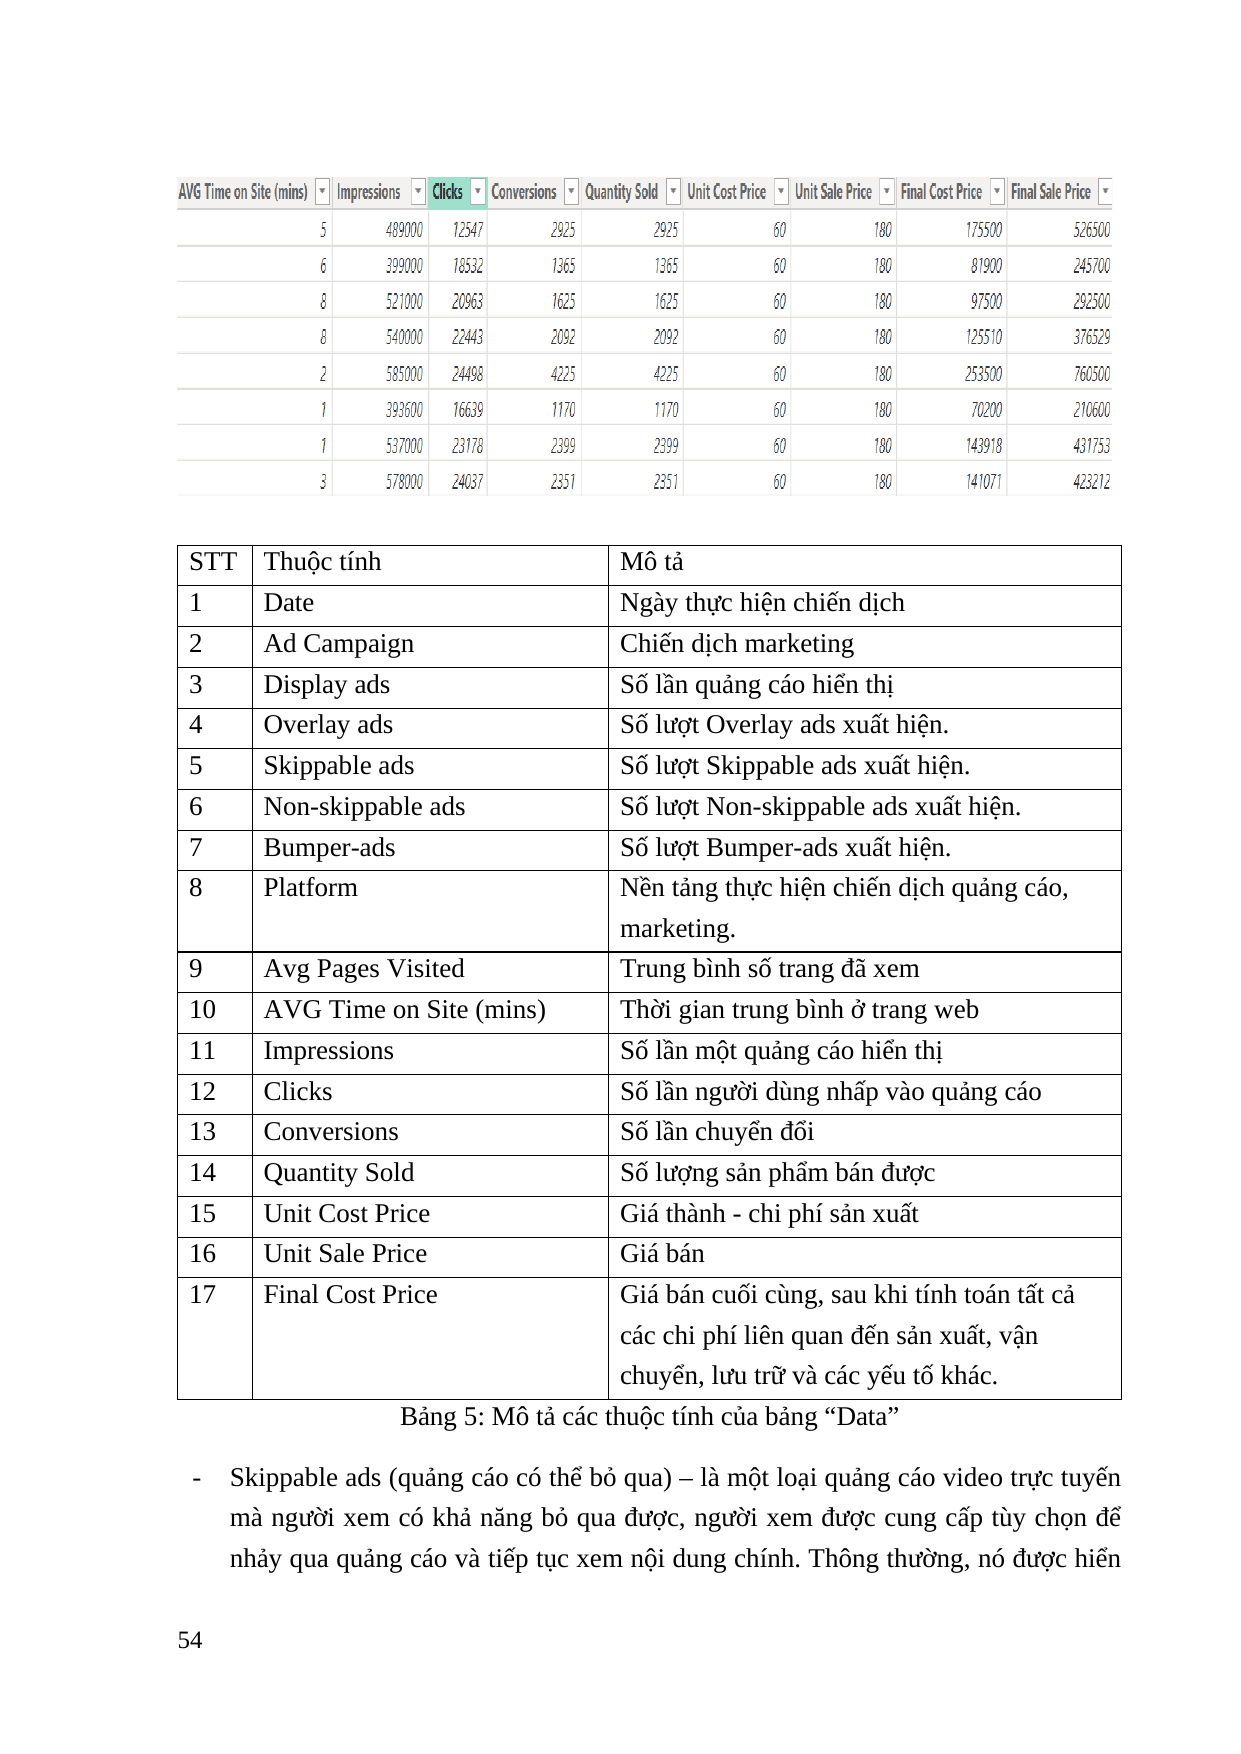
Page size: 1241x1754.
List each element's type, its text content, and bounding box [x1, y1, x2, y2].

table_cell 15 [178, 1197, 252, 1237]
table_cell Giá bán [609, 1238, 1121, 1277]
table_cell Display ads [253, 668, 608, 707]
table_cell Số lượt Overlay ads xuất hiện. [609, 709, 1121, 748]
table_cell Số lượng sản phẩm bán được [609, 1156, 1121, 1196]
table_cell Số lượt Non-skippable ads xuất hiện. [609, 790, 1121, 829]
table_cell Avg Pages Visited [253, 953, 608, 992]
table_cell AVG Time on Site (mins) [253, 993, 608, 1033]
table_cell Số lượt Bumper-ads xuất hiện. [609, 831, 1121, 870]
table_cell 9 [178, 953, 252, 992]
table_cell Unit Cost Price [253, 1197, 608, 1237]
table_cell Overlay ads [253, 709, 608, 748]
table_cell Unit Sale Price [253, 1238, 608, 1277]
table_cell 8 [178, 871, 252, 951]
table_cell 6 [178, 790, 252, 829]
table_cell Chiến dịch marketing [609, 627, 1121, 667]
table_cell 11 [178, 1034, 252, 1074]
table_cell Nền tảng thực hiện chiến dịch quảng cáo, marketing. [609, 871, 1121, 951]
table_cell Số lần một quảng cáo hiển thị [609, 1034, 1121, 1074]
table_cell Số lượt Skippable ads xuất hiện. [609, 749, 1121, 789]
table_cell Giá bán cuối cùng, sau khi tính toán tất cả các chi phí liên quan đến sản xuất, vận chuyển, lưu trữ và các yếu tố khác. [609, 1278, 1121, 1399]
table_cell 5 [178, 749, 252, 789]
table_cell Trung bình số trang đã xem [609, 953, 1121, 992]
table_header Mô tả [609, 546, 1121, 585]
table_cell 16 [178, 1238, 252, 1277]
table_cell Skippable ads [253, 749, 608, 789]
table_cell Số lần quảng cáo hiển thị [609, 668, 1121, 707]
table_cell 14 [178, 1156, 252, 1196]
table_cell 17 [178, 1278, 252, 1399]
table_cell Non-skippable ads [253, 790, 608, 829]
table_cell 2 [178, 627, 252, 667]
table_header STT [178, 546, 252, 585]
table_header Thuộc tính [253, 546, 608, 585]
table_cell Final Cost Price [253, 1278, 608, 1399]
table_cell 3 [178, 668, 252, 707]
table_cell Ngày thực hiện chiến dịch [609, 586, 1121, 626]
table_cell 1 [178, 586, 252, 626]
table_cell Số lần chuyển đổi [609, 1115, 1121, 1155]
table_cell Giá thành - chi phí sản xuất [609, 1197, 1121, 1237]
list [192, 1461, 1122, 1573]
table_cell Date [253, 586, 608, 626]
table_cell 7 [178, 831, 252, 870]
table_cell 10 [178, 993, 252, 1033]
table_cell 12 [178, 1075, 252, 1114]
table_cell 13 [178, 1115, 252, 1155]
table_cell Số lần người dùng nhấp vào quảng cáo [609, 1075, 1121, 1114]
table_cell Thời gian trung bình ở trang web [609, 993, 1121, 1033]
table_cell Quantity Sold [253, 1156, 608, 1196]
table_cell Platform [253, 871, 608, 951]
table_cell Ad Campaign [253, 627, 608, 667]
table_cell Clicks [253, 1075, 608, 1114]
text Bảng 5: Mô tả các thuộc tính của bảng “Data” [177, 1400, 1122, 1431]
picture [177, 177, 1113, 496]
table_cell Bumper-ads [253, 831, 608, 870]
table_cell 4 [178, 709, 252, 748]
table_cell Conversions [253, 1115, 608, 1155]
table_cell Impressions [253, 1034, 608, 1074]
